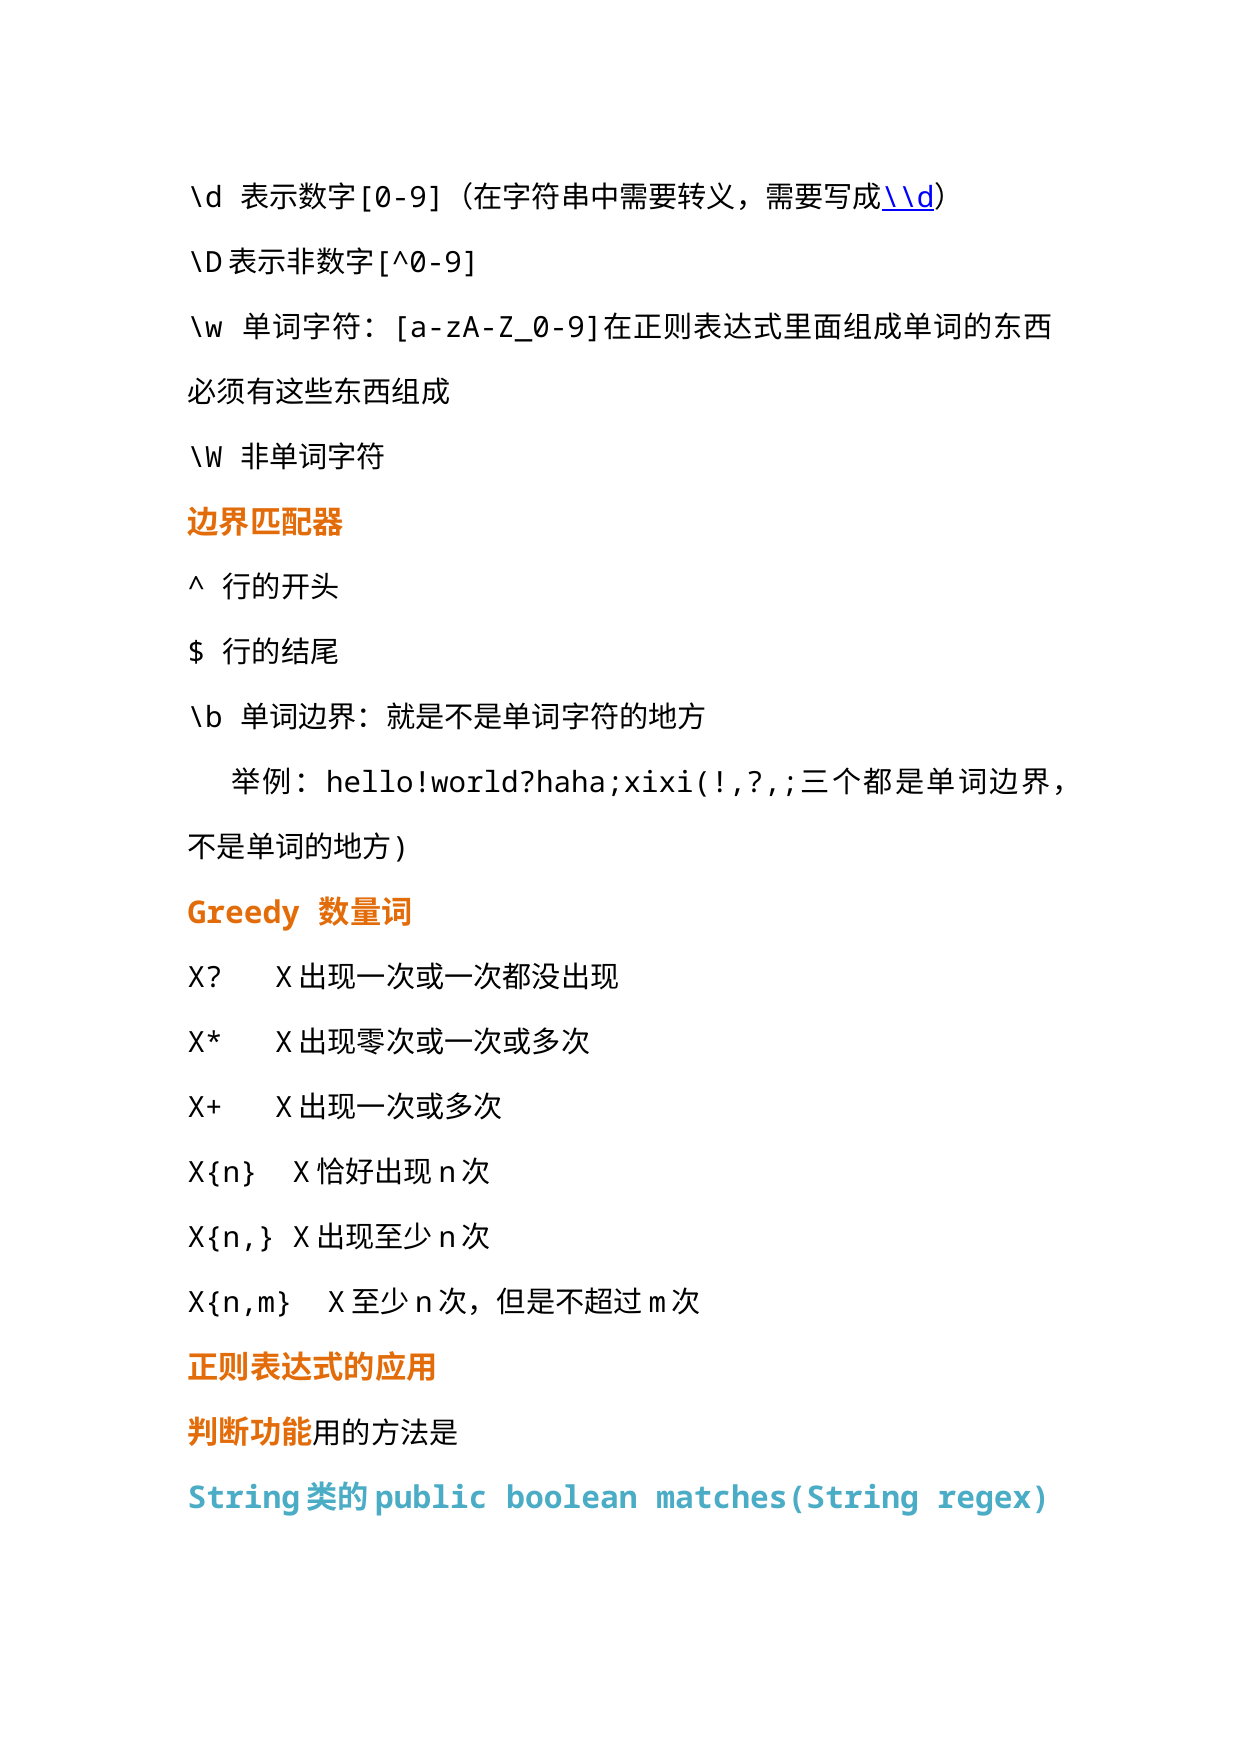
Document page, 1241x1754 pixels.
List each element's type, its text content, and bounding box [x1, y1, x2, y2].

text 判断功能用的方法是 [187, 1397, 1053, 1462]
text X{n,} X出现至少n次 [187, 1202, 1053, 1267]
text \W 非单词字符 [187, 422, 1053, 487]
text X+ X出现一次或多次 [187, 1072, 1053, 1137]
text \D表示非数字[^0-9] [187, 227, 1053, 292]
text \d 表示数字[0-9]（在字符串中需要转义，需要写成\\d） [187, 162, 1053, 227]
text 正则表达式的应用 [187, 1332, 1053, 1397]
text X? X出现一次或一次都没出现 [187, 942, 1053, 1007]
text \w 单词字符：[a-zA-Z_0-9]在正则表达式里面组成单词的东西必须有这些东西组成 [187, 292, 1053, 422]
text ^ 行的开头 [187, 552, 1053, 617]
text 举例：hello!world?haha;xixi(!,?,;三个都是单词边界，不是单词的地方) [187, 747, 1053, 877]
text X{n,m} X至少n次，但是不超过m次 [187, 1267, 1053, 1332]
text X* X出现零次或一次或多次 [187, 1007, 1053, 1072]
text 边界匹配器 [187, 487, 1053, 552]
text $ 行的结尾 [187, 617, 1053, 682]
text \b 单词边界：就是不是单词字符的地方 [187, 682, 1053, 747]
text X{n} X恰好出现n次 [187, 1137, 1053, 1202]
text String类的public boolean matches(String regex) [187, 1462, 1053, 1527]
text Greedy 数量词 [187, 877, 1053, 942]
